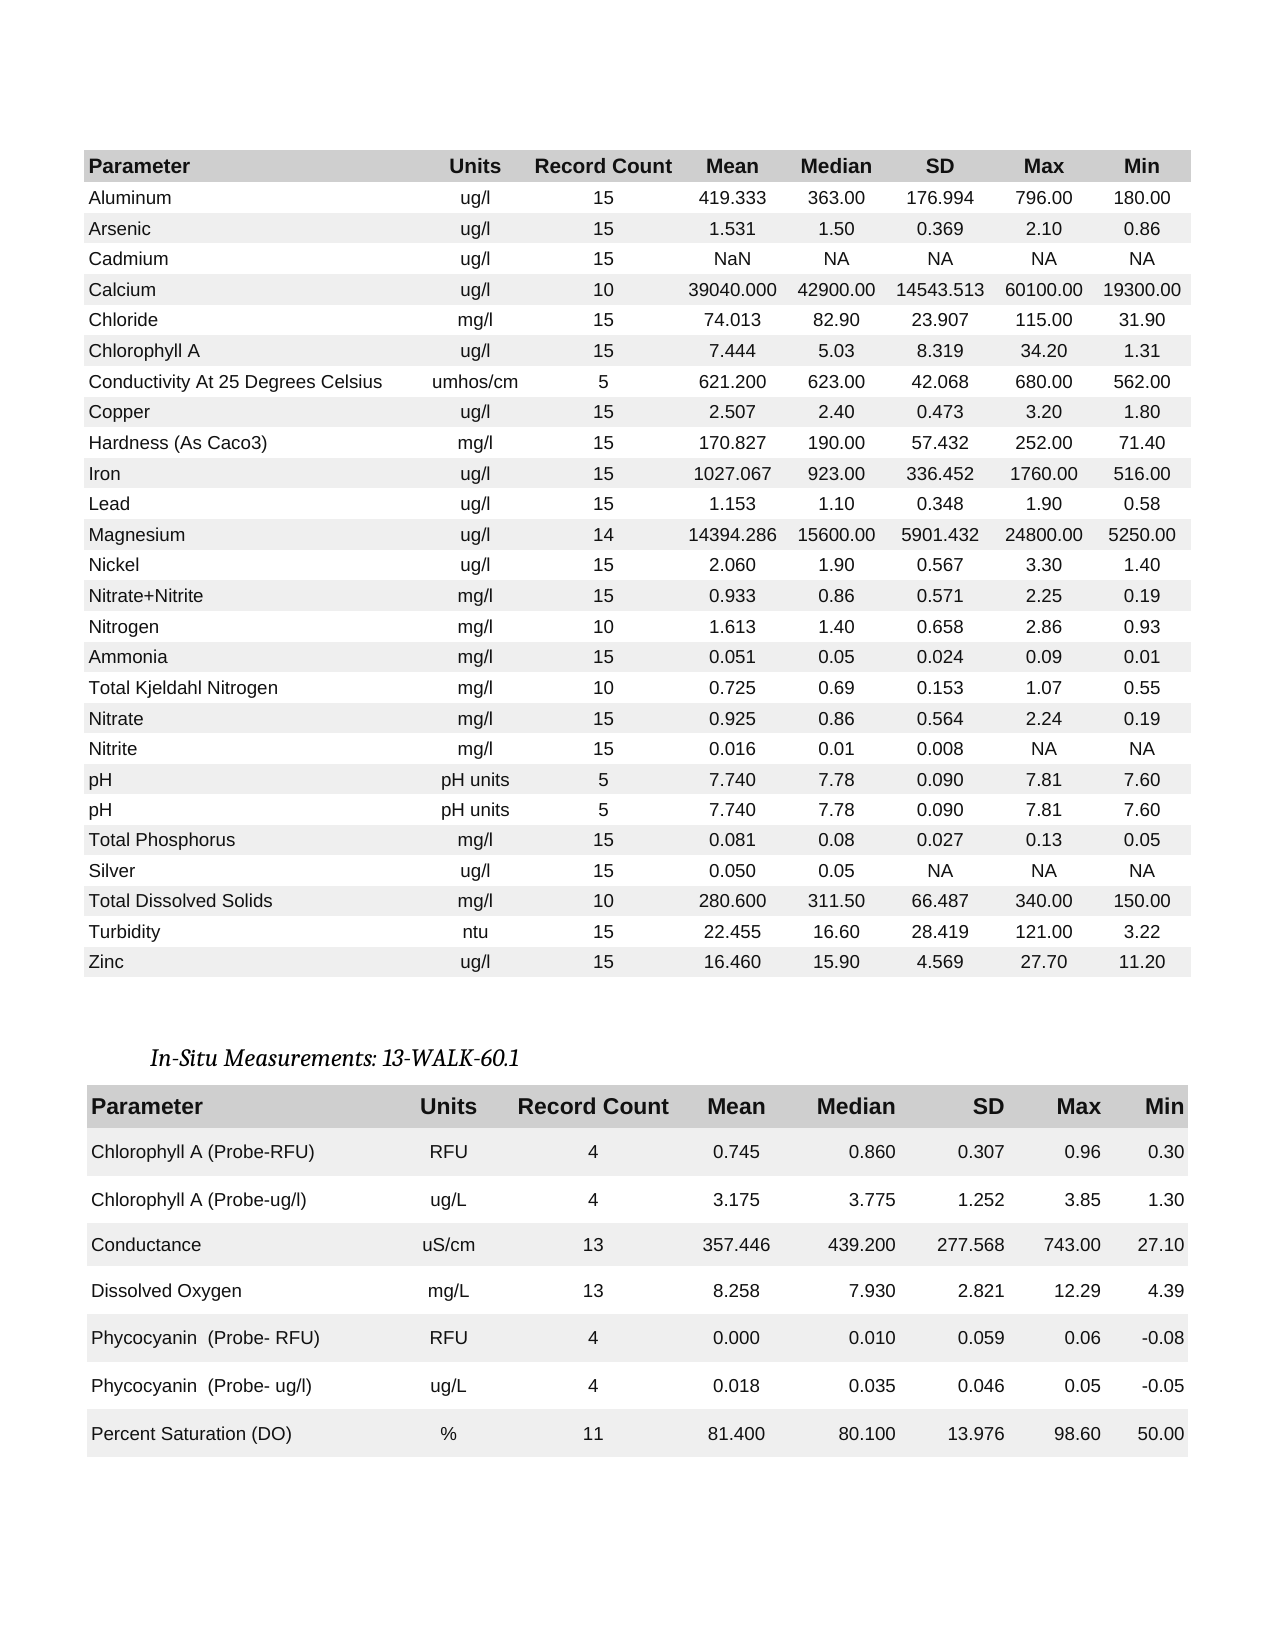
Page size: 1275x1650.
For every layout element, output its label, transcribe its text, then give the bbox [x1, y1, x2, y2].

table_cell 15 [529, 182, 678, 213]
table_cell 15 [529, 550, 678, 580]
table_cell 15 [529, 489, 678, 519]
table_cell 4 [504, 1176, 682, 1223]
table_cell 2.10 [995, 213, 1093, 243]
table_cell Chlorophyll A (Probe-ug/l) [87, 1176, 393, 1223]
table_cell Phycocyanin (Probe- ug/l) [87, 1362, 393, 1409]
table_cell 3.22 [1093, 916, 1191, 947]
table_cell 15 [529, 458, 678, 488]
table_cell 14 [529, 519, 678, 550]
table_cell 7.930 [791, 1266, 900, 1314]
table_cell 4 [504, 1362, 682, 1409]
table_cell 0.13 [995, 825, 1093, 855]
table_cell 0.69 [787, 672, 885, 703]
table_cell 0.024 [885, 642, 995, 672]
table_cell 0.035 [791, 1362, 900, 1409]
table_cell 3.85 [1009, 1176, 1105, 1223]
table_cell Arsenic [84, 213, 422, 243]
table_cell mg/L [393, 1266, 504, 1314]
table_cell mg/l [422, 305, 529, 335]
table_cell ug/L [393, 1362, 504, 1409]
table_cell 74.013 [678, 305, 787, 335]
table_cell Chloride [84, 305, 422, 335]
table_cell 0.571 [885, 580, 995, 611]
table_cell Nitrate [84, 703, 422, 733]
table_cell 81.400 [682, 1409, 791, 1457]
table_cell 60100.00 [995, 274, 1093, 305]
table_cell ug/l [422, 335, 529, 366]
table_cell 5901.432 [885, 519, 995, 550]
table_cell mg/l [422, 672, 529, 703]
table_cell mg/l [422, 427, 529, 458]
table_cell NaN [678, 244, 787, 274]
table_cell 50.00 [1105, 1409, 1188, 1457]
table_cell 42900.00 [787, 274, 885, 305]
table_cell Cadmium [84, 244, 422, 274]
table_cell 0.000 [682, 1314, 791, 1362]
table_cell 10 [529, 672, 678, 703]
table_cell 57.432 [885, 427, 995, 458]
table_cell 4.39 [1105, 1266, 1188, 1314]
table_cell 363.00 [787, 182, 885, 213]
table_cell 923.00 [787, 458, 885, 488]
table_cell RFU [393, 1128, 504, 1176]
table_cell 623.00 [787, 366, 885, 397]
table_cell Conductance [87, 1223, 393, 1266]
table_cell 0.027 [885, 825, 995, 855]
table_cell Ammonia [84, 642, 422, 672]
table_cell 419.333 [678, 182, 787, 213]
table_cell 0.08 [787, 825, 885, 855]
table_cell 796.00 [995, 182, 1093, 213]
table_cell pH [84, 794, 422, 824]
table_cell 15 [529, 427, 678, 458]
table_cell 27.70 [995, 947, 1093, 977]
table_cell mg/l [422, 703, 529, 733]
table_cell mg/l [422, 611, 529, 642]
table_cell 15 [529, 916, 678, 947]
table_cell 1.90 [787, 550, 885, 580]
table_cell 1.90 [995, 489, 1093, 519]
table_header SD [885, 150, 995, 182]
table_cell 0.55 [1093, 672, 1191, 703]
table_header Parameter [84, 150, 422, 182]
table_cell Zinc [84, 947, 422, 977]
table_cell 150.00 [1093, 886, 1191, 916]
table_cell 0.008 [885, 734, 995, 764]
table_cell 1.30 [1105, 1176, 1188, 1223]
table_cell 1760.00 [995, 458, 1093, 488]
table_cell 15 [529, 642, 678, 672]
table_cell 2.24 [995, 703, 1093, 733]
table_cell 39040.000 [678, 274, 787, 305]
table_cell 7.78 [787, 794, 885, 824]
table_cell 1.10 [787, 489, 885, 519]
table_cell 357.446 [682, 1223, 791, 1266]
table_cell 252.00 [995, 427, 1093, 458]
table_cell Total Phosphorus [84, 825, 422, 855]
table_cell 0.925 [678, 703, 787, 733]
table_cell mg/l [422, 734, 529, 764]
table_cell 743.00 [1009, 1223, 1105, 1266]
table_cell 15 [529, 734, 678, 764]
table_cell mg/l [422, 580, 529, 611]
table_cell 170.827 [678, 427, 787, 458]
table_header Min [1105, 1085, 1188, 1128]
table_cell pH units [422, 764, 529, 794]
table_cell 0.016 [678, 734, 787, 764]
table_cell 15 [529, 335, 678, 366]
table_cell 98.60 [1009, 1409, 1105, 1457]
table_cell 1.07 [995, 672, 1093, 703]
table_cell 180.00 [1093, 182, 1191, 213]
table_cell 24800.00 [995, 519, 1093, 550]
table_header Units [422, 150, 529, 182]
table_cell 0.05 [787, 642, 885, 672]
table_cell 1.40 [1093, 550, 1191, 580]
table_cell 1027.067 [678, 458, 787, 488]
table_cell mg/l [422, 642, 529, 672]
table_cell 12.29 [1009, 1266, 1105, 1314]
table_cell 31.90 [1093, 305, 1191, 335]
table_cell 680.00 [995, 366, 1093, 397]
table_cell 10 [529, 886, 678, 916]
table_cell 0.58 [1093, 489, 1191, 519]
table_cell 4.569 [885, 947, 995, 977]
table_cell 0.010 [791, 1314, 900, 1362]
table_header Record Count [529, 150, 678, 182]
table_cell 15.90 [787, 947, 885, 977]
table_cell 0.933 [678, 580, 787, 611]
table_cell 0.090 [885, 794, 995, 824]
table_cell Total Dissolved Solids [84, 886, 422, 916]
table_cell 5.03 [787, 335, 885, 366]
table_cell 0.348 [885, 489, 995, 519]
table_cell 3.30 [995, 550, 1093, 580]
table_cell 3.20 [995, 397, 1093, 427]
table_cell 0.745 [682, 1128, 791, 1176]
table_cell 27.10 [1105, 1223, 1188, 1266]
table_cell % [393, 1409, 504, 1457]
table_cell 2.40 [787, 397, 885, 427]
table_cell Nitrogen [84, 611, 422, 642]
table_cell 0.05 [1009, 1362, 1105, 1409]
table_cell 15 [529, 703, 678, 733]
table_cell NA [1093, 244, 1191, 274]
table_cell Percent Saturation (DO) [87, 1409, 393, 1457]
table_cell 0.307 [900, 1128, 1009, 1176]
table_cell 7.78 [787, 764, 885, 794]
table_cell 0.860 [791, 1128, 900, 1176]
table_header Max [1009, 1085, 1105, 1128]
table_cell 439.200 [791, 1223, 900, 1266]
table_cell 7.60 [1093, 764, 1191, 794]
table_cell 7.81 [995, 794, 1093, 824]
table_cell 0.369 [885, 213, 995, 243]
table_cell 19300.00 [1093, 274, 1191, 305]
table_header Mean [678, 150, 787, 182]
table_cell 0.19 [1093, 703, 1191, 733]
table_header Parameter [87, 1085, 393, 1128]
table_cell Total Kjeldahl Nitrogen [84, 672, 422, 703]
table_cell 0.081 [678, 825, 787, 855]
table_header Min [1093, 150, 1191, 182]
table_cell 280.600 [678, 886, 787, 916]
table_cell 42.068 [885, 366, 995, 397]
table_header Record Count [504, 1085, 682, 1128]
table_cell 0.725 [678, 672, 787, 703]
table_cell umhos/cm [422, 366, 529, 397]
table_cell 15 [529, 213, 678, 243]
table_cell ug/l [422, 182, 529, 213]
table_cell 190.00 [787, 427, 885, 458]
table_cell 15 [529, 244, 678, 274]
table_cell 340.00 [995, 886, 1093, 916]
table_cell 277.568 [900, 1223, 1009, 1266]
table_cell 0.658 [885, 611, 995, 642]
table_cell ug/l [422, 550, 529, 580]
table_cell 22.455 [678, 916, 787, 947]
table_cell 5250.00 [1093, 519, 1191, 550]
table_header Units [393, 1085, 504, 1128]
table_cell Magnesium [84, 519, 422, 550]
table_cell mg/l [422, 886, 529, 916]
table_cell 71.40 [1093, 427, 1191, 458]
table_cell 8.258 [682, 1266, 791, 1314]
table_cell 1.252 [900, 1176, 1009, 1223]
table_cell 13 [504, 1266, 682, 1314]
table_header Mean [682, 1085, 791, 1128]
table_cell 7.81 [995, 764, 1093, 794]
table_cell pH units [422, 794, 529, 824]
table_cell RFU [393, 1314, 504, 1362]
table_cell 0.059 [900, 1314, 1009, 1362]
table_cell ug/l [422, 213, 529, 243]
table_cell 0.30 [1105, 1128, 1188, 1176]
table_cell NA [1093, 734, 1191, 764]
table_cell 3.175 [682, 1176, 791, 1223]
table_cell 0.86 [787, 703, 885, 733]
table_header SD [900, 1085, 1009, 1128]
table_cell NA [995, 855, 1093, 886]
table_cell Aluminum [84, 182, 422, 213]
table_cell 10 [529, 274, 678, 305]
table_cell 16.460 [678, 947, 787, 977]
table_cell 5 [529, 764, 678, 794]
table_cell ug/L [393, 1176, 504, 1223]
table_cell 15600.00 [787, 519, 885, 550]
table_cell 0.090 [885, 764, 995, 794]
table_cell 5 [529, 794, 678, 824]
table_cell 115.00 [995, 305, 1093, 335]
table_cell 3.775 [791, 1176, 900, 1223]
table_cell 1.50 [787, 213, 885, 243]
table_cell 15 [529, 580, 678, 611]
table_cell 0.564 [885, 703, 995, 733]
table_cell 0.567 [885, 550, 995, 580]
table_cell 11 [504, 1409, 682, 1457]
table_cell 10 [529, 611, 678, 642]
table_cell uS/cm [393, 1223, 504, 1266]
table_cell 0.09 [995, 642, 1093, 672]
table_cell Silver [84, 855, 422, 886]
table_cell 4 [504, 1314, 682, 1362]
table_cell ug/l [422, 947, 529, 977]
table_cell 0.050 [678, 855, 787, 886]
table_cell ug/l [422, 489, 529, 519]
table_cell ntu [422, 916, 529, 947]
table_cell 15 [529, 825, 678, 855]
table_cell ug/l [422, 274, 529, 305]
table_cell 621.200 [678, 366, 787, 397]
table_cell -0.08 [1105, 1314, 1188, 1362]
table_cell 16.60 [787, 916, 885, 947]
table_cell 562.00 [1093, 366, 1191, 397]
table_cell Copper [84, 397, 422, 427]
table_cell 7.740 [678, 794, 787, 824]
table_header Median [787, 150, 885, 182]
table_cell ug/l [422, 855, 529, 886]
table_cell 1.153 [678, 489, 787, 519]
table_cell 11.20 [1093, 947, 1191, 977]
table_cell 34.20 [995, 335, 1093, 366]
table_cell 0.018 [682, 1362, 791, 1409]
table_cell 28.419 [885, 916, 995, 947]
table_cell Calcium [84, 274, 422, 305]
table_cell 0.96 [1009, 1128, 1105, 1176]
table_cell 0.05 [787, 855, 885, 886]
table_cell 0.01 [1093, 642, 1191, 672]
table_cell ug/l [422, 244, 529, 274]
table_cell ug/l [422, 458, 529, 488]
table_cell 14543.513 [885, 274, 995, 305]
table_cell 0.86 [1093, 213, 1191, 243]
table_cell 0.473 [885, 397, 995, 427]
table_cell 516.00 [1093, 458, 1191, 488]
table_cell Chlorophyll A [84, 335, 422, 366]
table_cell 14394.286 [678, 519, 787, 550]
table_cell 0.153 [885, 672, 995, 703]
table_cell 66.487 [885, 886, 995, 916]
table_cell 336.452 [885, 458, 995, 488]
table_cell Chlorophyll A (Probe-RFU) [87, 1128, 393, 1176]
table_cell 82.90 [787, 305, 885, 335]
table_cell 0.051 [678, 642, 787, 672]
table_cell 0.93 [1093, 611, 1191, 642]
table_cell 80.100 [791, 1409, 900, 1457]
table_cell Nickel [84, 550, 422, 580]
table_cell Phycocyanin (Probe- RFU) [87, 1314, 393, 1362]
table_cell 15 [529, 397, 678, 427]
table_cell NA [1093, 855, 1191, 886]
table_cell NA [787, 244, 885, 274]
table_cell Hardness (As Caco3) [84, 427, 422, 458]
table_cell 0.01 [787, 734, 885, 764]
table_cell 7.60 [1093, 794, 1191, 824]
table_cell Nitrate+Nitrite [84, 580, 422, 611]
table_cell 0.19 [1093, 580, 1191, 611]
table_cell NA [995, 734, 1093, 764]
table_cell ug/l [422, 397, 529, 427]
table_cell 8.319 [885, 335, 995, 366]
table_cell 2.821 [900, 1266, 1009, 1314]
table_cell 0.05 [1093, 825, 1191, 855]
table_cell 0.046 [900, 1362, 1009, 1409]
table_cell Lead [84, 489, 422, 519]
table_cell Iron [84, 458, 422, 488]
table_cell 7.740 [678, 764, 787, 794]
table_cell 176.994 [885, 182, 995, 213]
table_cell 4 [504, 1128, 682, 1176]
table_cell Nitrite [84, 734, 422, 764]
table_cell 2.86 [995, 611, 1093, 642]
table_cell 0.86 [787, 580, 885, 611]
table_cell 2.507 [678, 397, 787, 427]
table_cell 1.613 [678, 611, 787, 642]
table_cell -0.05 [1105, 1362, 1188, 1409]
table_cell pH [84, 764, 422, 794]
table_cell 121.00 [995, 916, 1093, 947]
table_cell 15 [529, 947, 678, 977]
table_cell mg/l [422, 825, 529, 855]
table_cell 1.40 [787, 611, 885, 642]
text In-Situ Measurements: 13-WALK-60.1 [150, 1044, 1125, 1072]
table_header Max [995, 150, 1093, 182]
table_cell 13.976 [900, 1409, 1009, 1457]
table_cell Turbidity [84, 916, 422, 947]
table_cell 15 [529, 855, 678, 886]
table_cell NA [995, 244, 1093, 274]
table_cell 23.907 [885, 305, 995, 335]
table_cell NA [885, 244, 995, 274]
table_cell 15 [529, 305, 678, 335]
table_cell 2.060 [678, 550, 787, 580]
table_cell 2.25 [995, 580, 1093, 611]
table_cell 1.531 [678, 213, 787, 243]
table_cell NA [885, 855, 995, 886]
table_cell ug/l [422, 519, 529, 550]
table_cell 1.80 [1093, 397, 1191, 427]
table_cell 13 [504, 1223, 682, 1266]
table_cell 0.06 [1009, 1314, 1105, 1362]
table_header Median [791, 1085, 900, 1128]
table_cell 7.444 [678, 335, 787, 366]
table_cell Dissolved Oxygen [87, 1266, 393, 1314]
table_cell 311.50 [787, 886, 885, 916]
table_cell Conductivity At 25 Degrees Celsius [84, 366, 422, 397]
table_cell 1.31 [1093, 335, 1191, 366]
table_cell 5 [529, 366, 678, 397]
